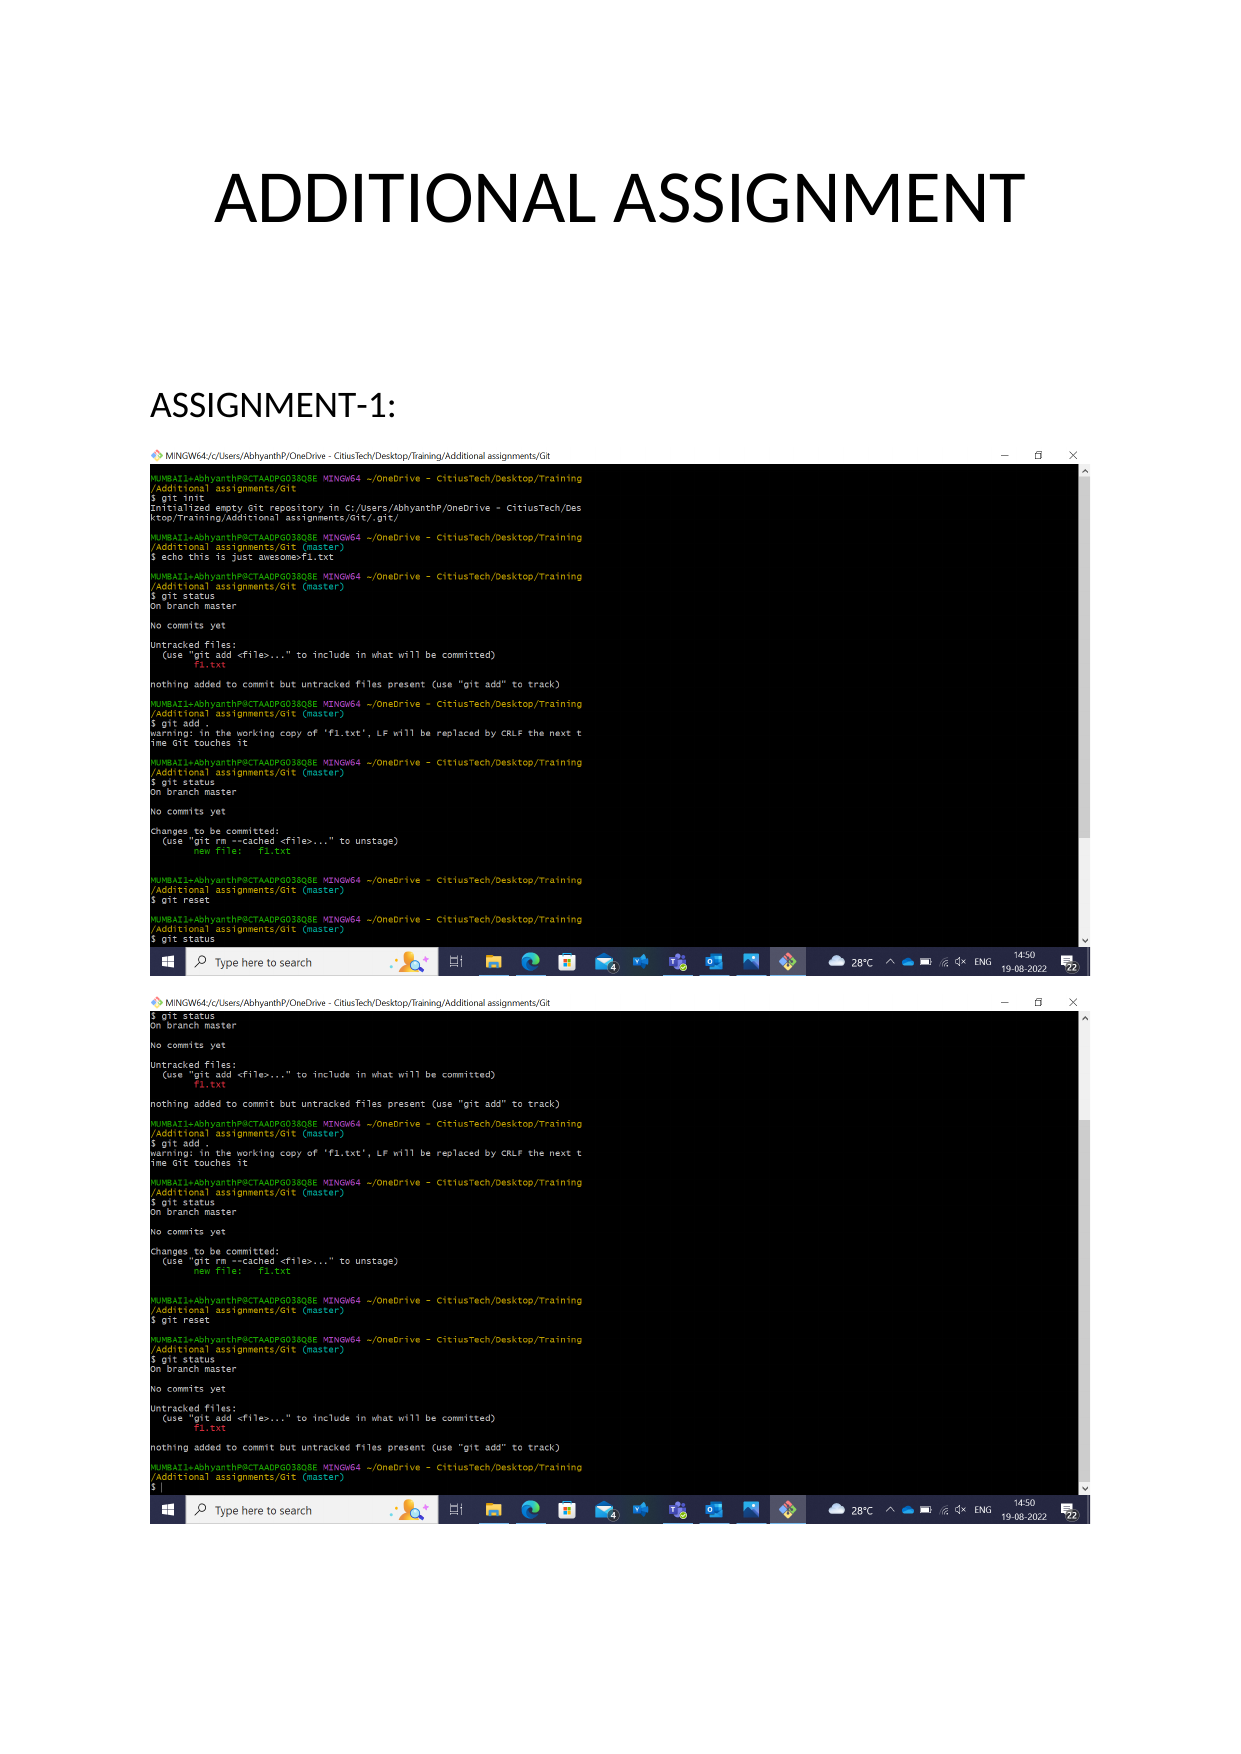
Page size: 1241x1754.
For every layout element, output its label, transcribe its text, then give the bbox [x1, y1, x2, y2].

text ADDITIONAL ASSIGNMENT [150, 150, 1090, 242]
picture [150, 994, 1091, 1524]
picture [150, 447, 1091, 976]
text ASSIGNMENT-1: [150, 381, 1090, 427]
